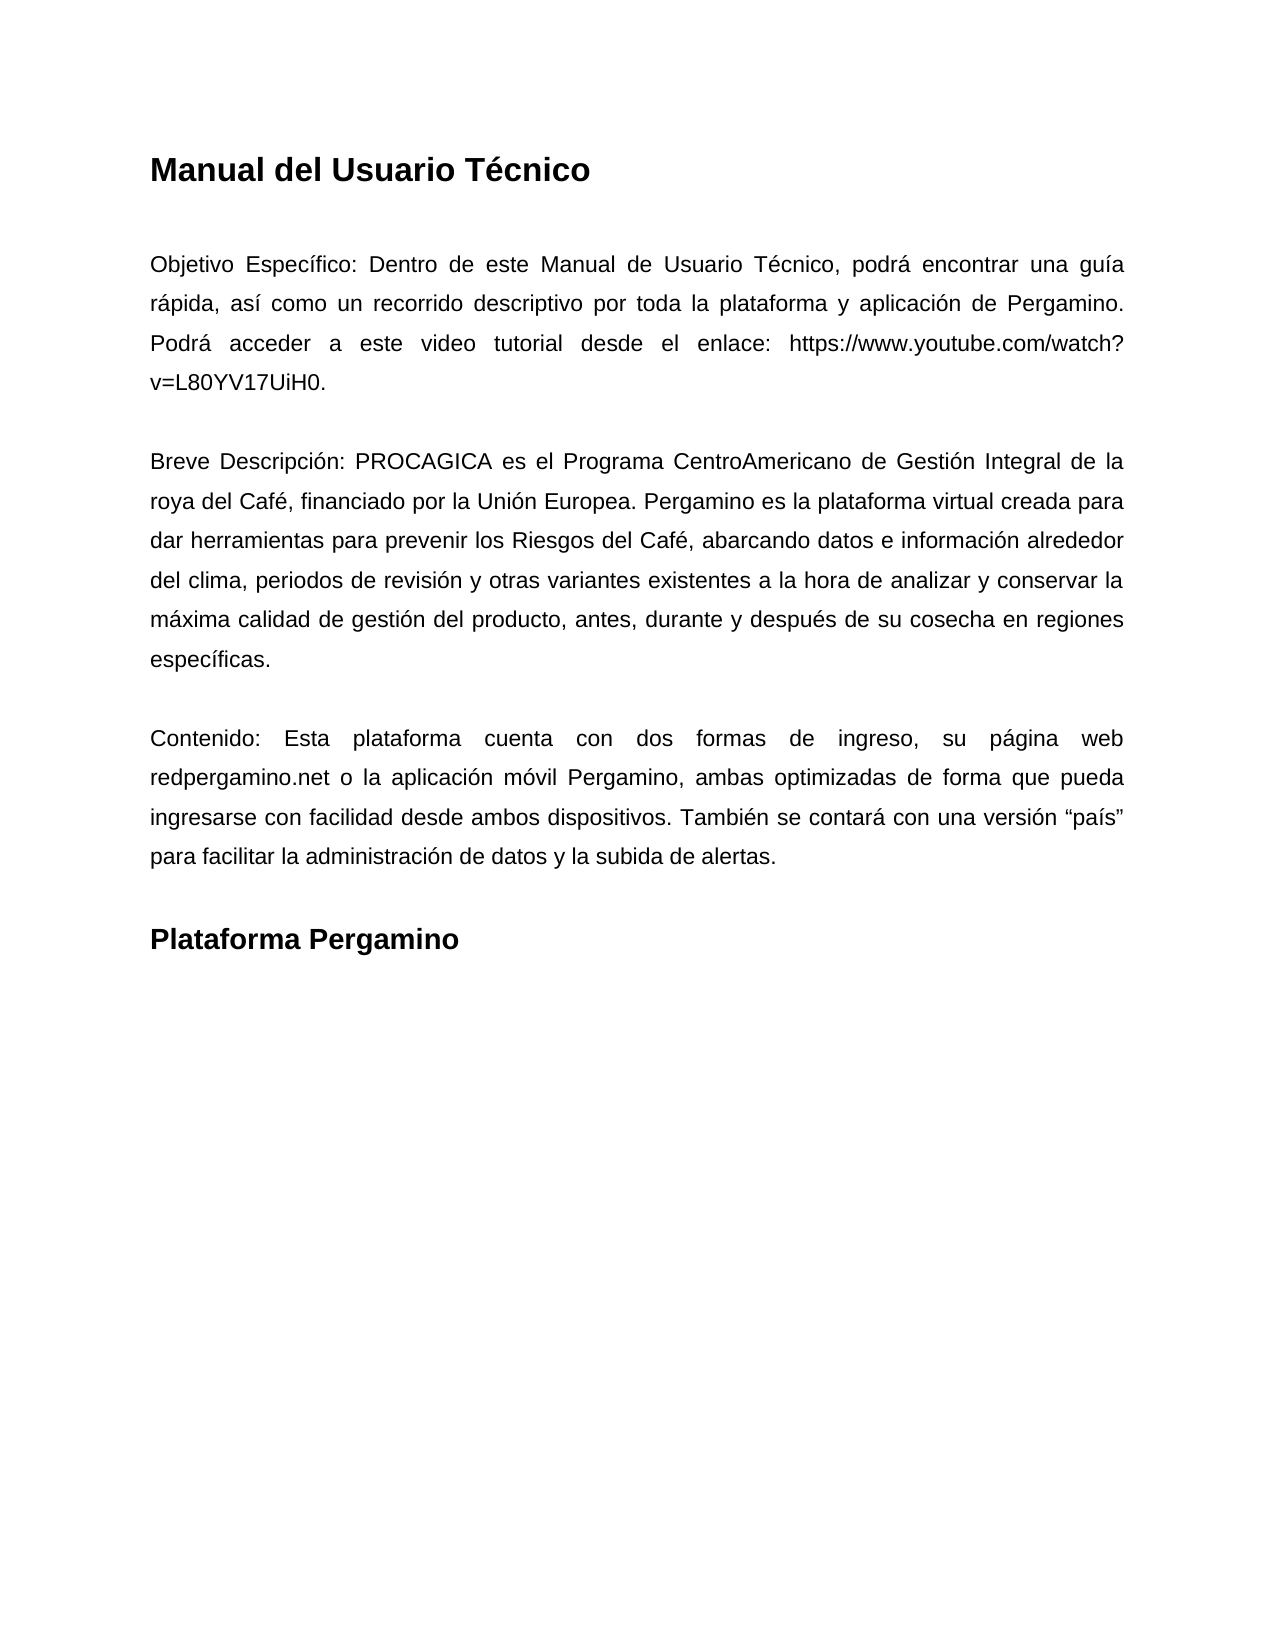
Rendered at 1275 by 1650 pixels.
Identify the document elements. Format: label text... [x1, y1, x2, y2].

text Manual del Usuario Técnico [150, 150, 1125, 188]
text Contenido: Esta plataforma cuenta con dos formas de ingreso, su página web redpergamino.net o la aplicación móvil Pergamino, ambas optimizadas de forma que pueda ingresarse con facilidad desde ambos dispositivos. También se contará con una versión “país” para facilitar la administración de datos y la subida de alertas. [150, 724, 1125, 869]
text Objetivo Específico: Dentro de este Manual de Usuario Técnico, podrá encontrar una guía rápida, así como un recorrido descriptivo por toda la plataforma y aplicación de Pergamino. Podrá acceder a este video tutorial desde el enlace: https://www.youtube.com/watch?v=L80YV17UiH0. [150, 251, 1125, 396]
text Breve Descripción: PROCAGICA es el Programa CentroAmericano de Gestión Integral de la roya del Café, financiado por la Unión Europea. Pergamino es la plataforma virtual creada para dar herramientas para prevenir los Riesgos del Café, abarcando datos e información alrededor del clima, periodos de revisión y otras variantes existentes a la hora de analizar y conservar la máxima calidad de gestión del producto, antes, durante y después de su cosecha en regiones específicas. [150, 448, 1125, 672]
text Plataforma Pergamino [150, 922, 1125, 955]
